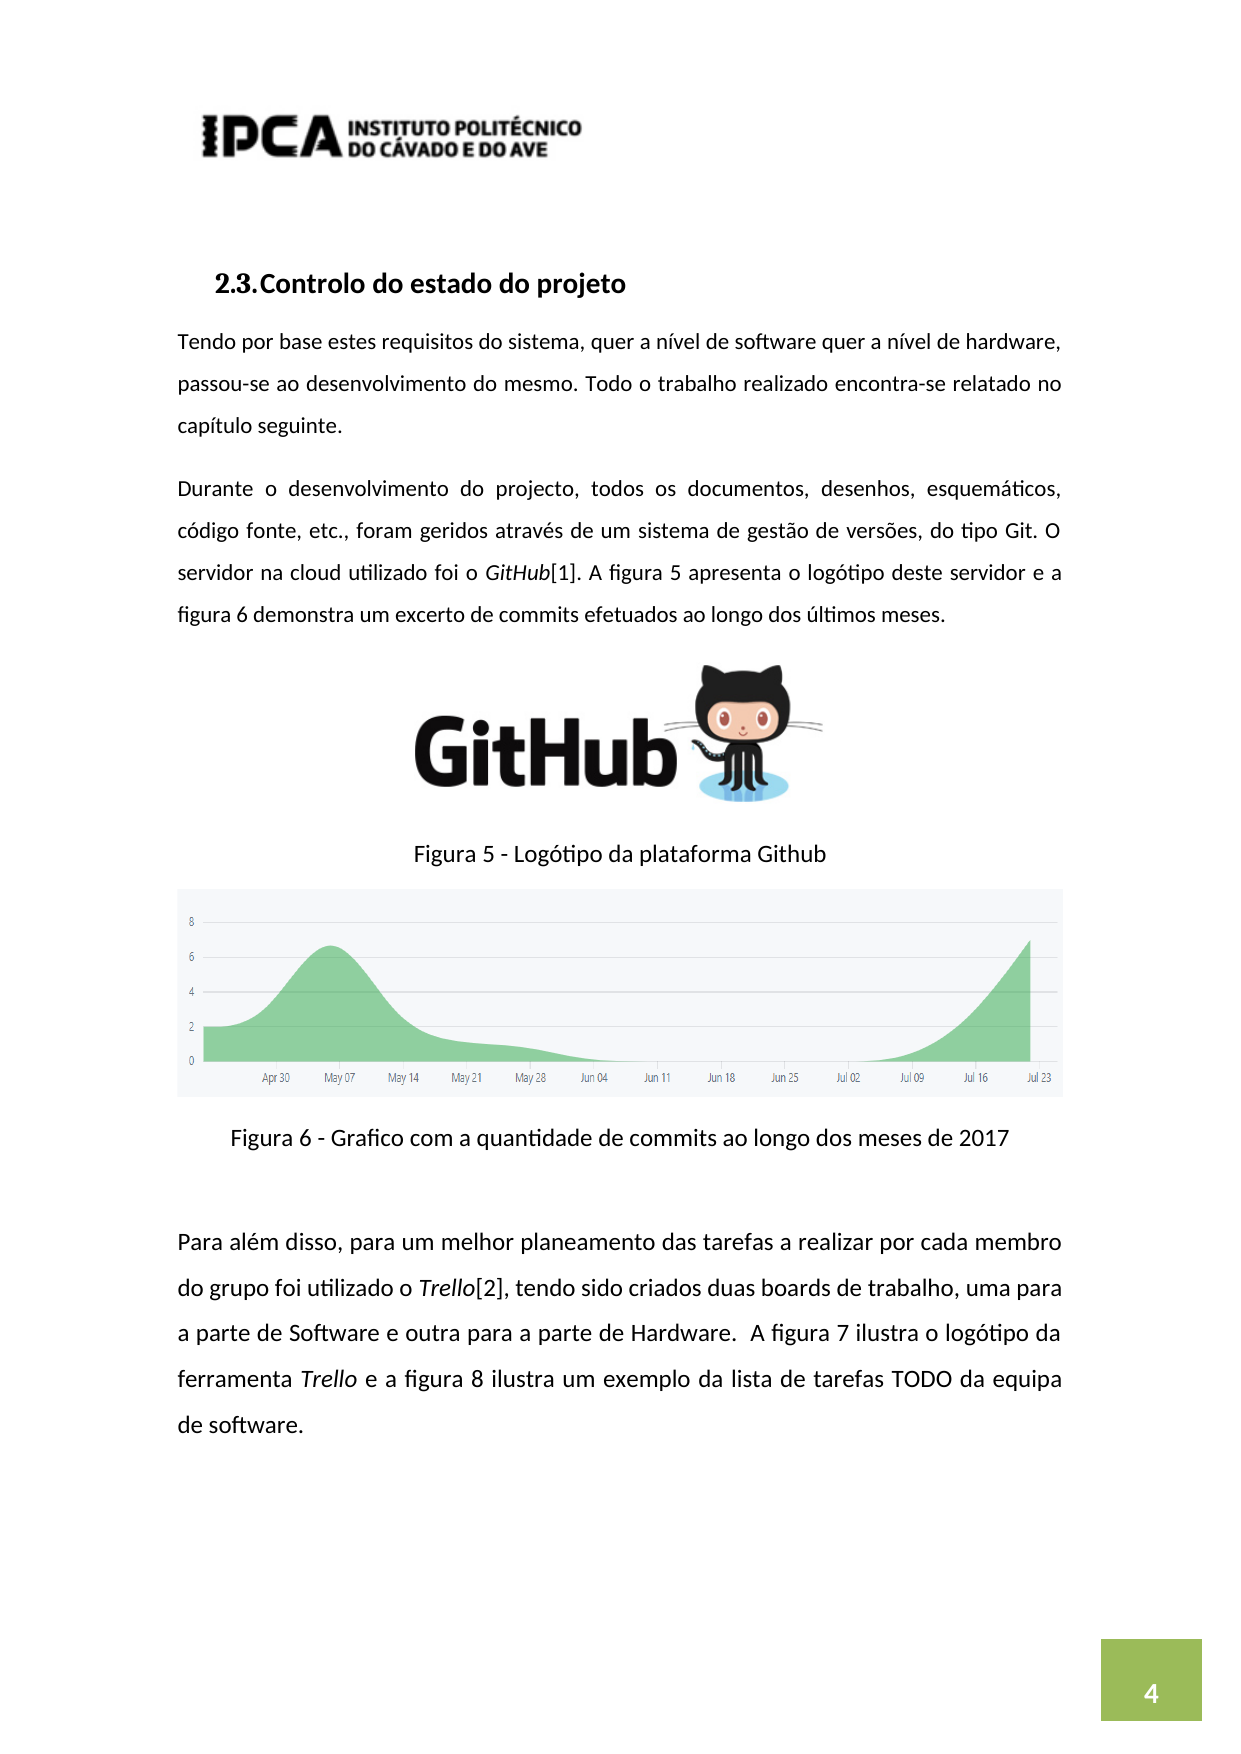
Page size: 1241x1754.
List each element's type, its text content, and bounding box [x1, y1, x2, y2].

picture [413, 662, 827, 804]
text Durante o desenvolvimento do projecto, todos os documentos, desenhos, esquemáticos, código fonte, etc., foram geridos através de um sistema de gestão de versões, do tipo Git. O servidor na cloud utilizado foi o GitHub[1]. A figura 5 apresenta o logótipo deste servidor e a figura 6 demonstra um excerto de commits efetuados ao longo dos últimos meses. [177, 474, 1063, 628]
text Para além disso, para um melhor planeamento das tarefas a realizar por cada membro do grupo foi utilizado o Trello[2], tendo sido criados duas boards de trabalho, uma para a parte de Software e outra para a parte de Hardware. A figura 7 ilustra o logótipo da ferramenta Trello e a figura 8 ilustra um exemplo da lista de tarefas TODO da equipa de software. [177, 1226, 1063, 1439]
text Tendo por base estes requisitos do sistema, quer a nível de software quer a nível de hardware, passou-se ao desenvolvimento do mesmo. Todo o trabalho realizado encontra-se relatado no capítulo seguinte. [177, 327, 1063, 439]
list Controlo do estado do projeto [215, 266, 1063, 301]
text Figura 6 - Grafico com a quantidade de commits ao longo dos meses de 2017 [177, 1122, 1063, 1152]
text Figura 5 - Logótipo da plataforma Github [177, 838, 1063, 869]
picture [177, 73, 593, 203]
picture [177, 889, 1063, 1097]
